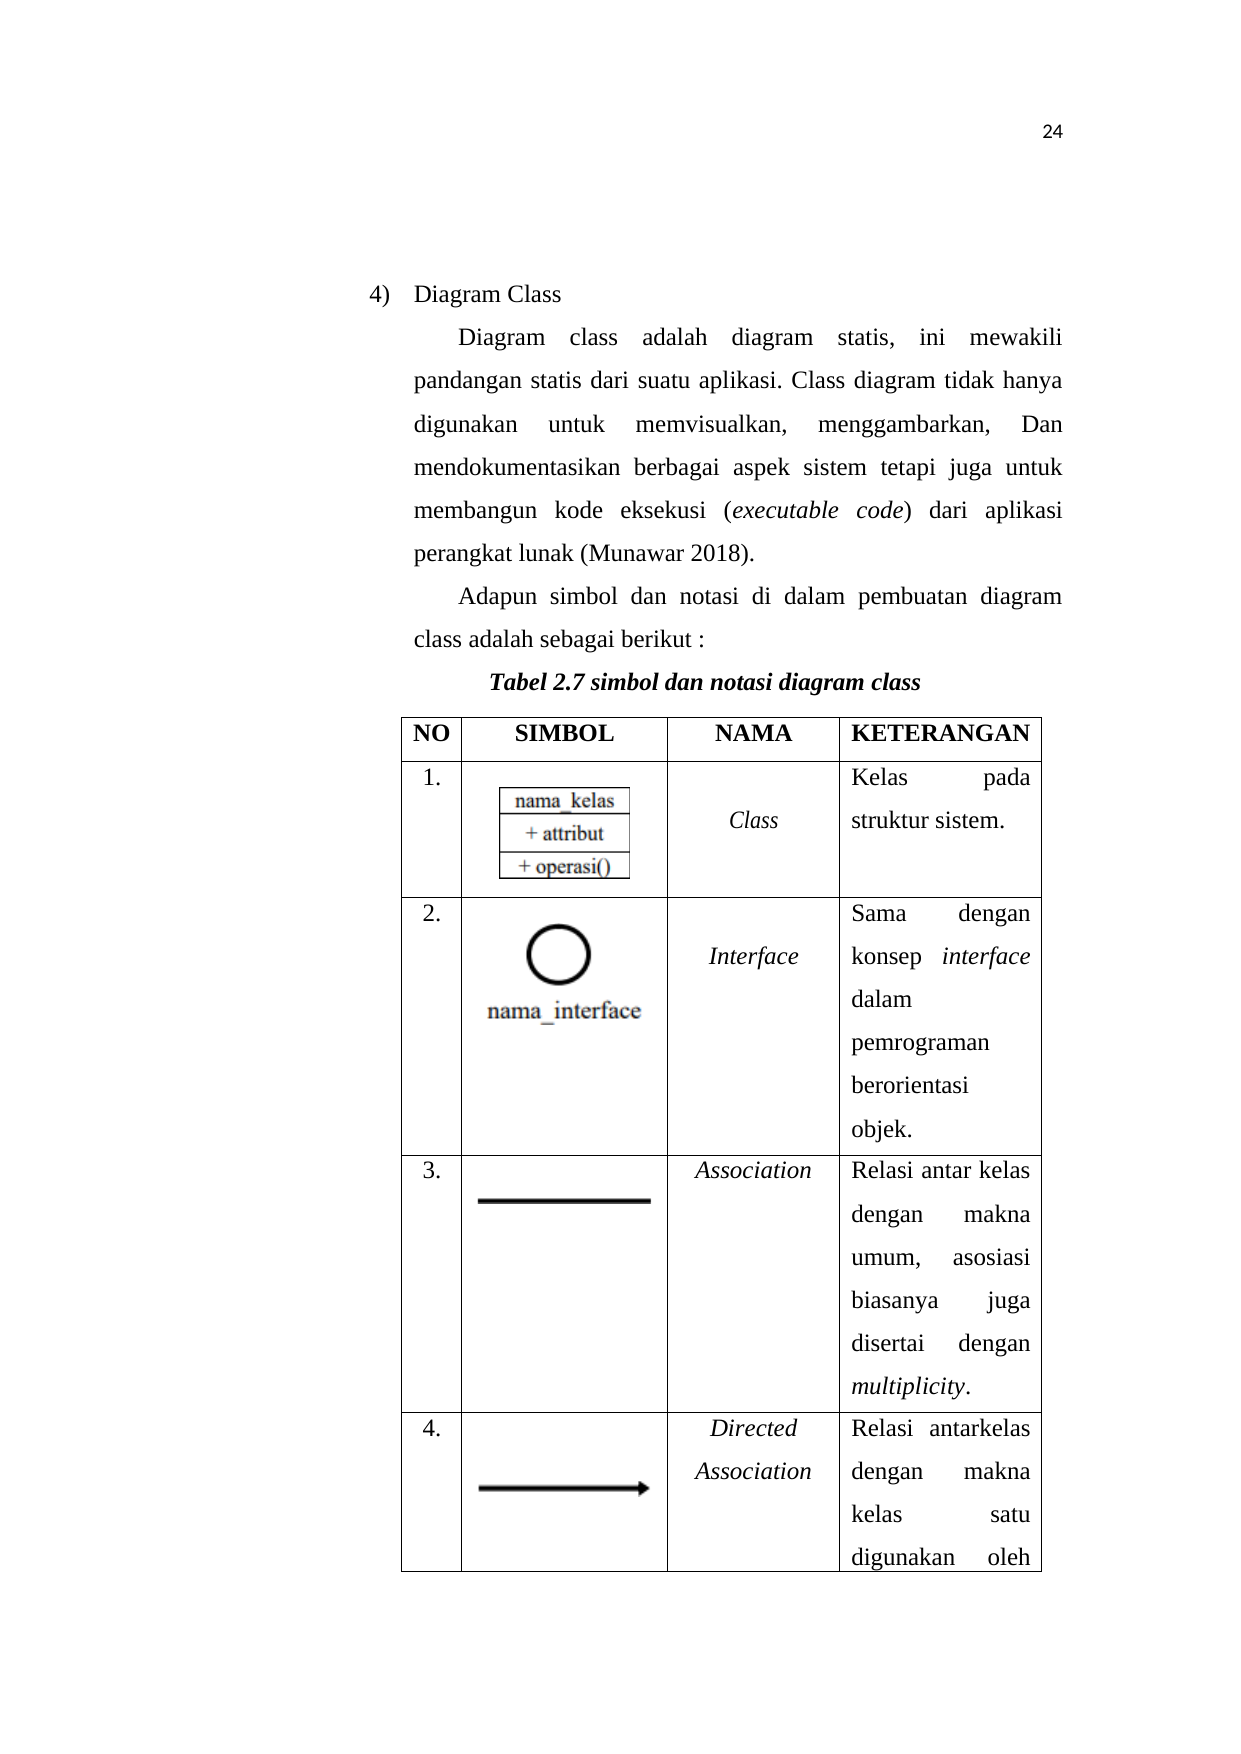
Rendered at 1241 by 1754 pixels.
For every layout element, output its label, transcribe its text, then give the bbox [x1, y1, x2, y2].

table_cell Class [668, 762, 839, 897]
table_cell [462, 898, 667, 1154]
table_cell Association [668, 1156, 839, 1412]
list Diagram class adalah diagram statis, ini mewakili pandangan statis dari suatu aplikasi. Class diagram tidak hanya digunakan untuk memvisualkan, menggambarkan, Dan mendokumentasikan berbagai aspek sistem tetapi juga untuk membangun kode eksekusi (executable code) dari aplikasi perangkat lunak . [413, 322, 1063, 567]
list Adapun simbol dan notasi di dalam pembuatan diagram class adalah sebagai berikut : [413, 581, 1063, 653]
table_cell 2. [402, 898, 461, 1154]
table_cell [840, 1413, 1041, 1571]
table_cell Directed Association [668, 1413, 839, 1571]
table_cell Kelas pada struktur sistem. [840, 762, 1041, 897]
table_header SIMBOL [462, 718, 667, 761]
text Tabel 2.7 simbol dan notasi diagram class [311, 667, 1063, 696]
picture [477, 1198, 652, 1204]
table_cell Relasi antar kelas dengan makna umum, asosiasi biasanya juga disertai dengan multiplicity. [840, 1156, 1041, 1412]
table_cell Sama dengan konsep interface dalam pemrograman berorientasi objek. [840, 898, 1041, 1154]
table_cell Interface [668, 898, 839, 1154]
table_cell [462, 1156, 667, 1412]
table_header KETERANGAN [840, 718, 1041, 761]
picture [486, 923, 643, 1025]
table_header NAMA [668, 718, 839, 761]
table_cell [462, 1413, 667, 1571]
list Diagram Class [369, 279, 1063, 308]
table_cell [462, 762, 667, 897]
table_header NO [402, 718, 461, 761]
table_cell 1. [402, 762, 461, 897]
table_cell 3. [402, 1156, 461, 1412]
picture [499, 787, 630, 879]
picture [478, 1481, 651, 1497]
table_cell 4. [402, 1413, 461, 1571]
